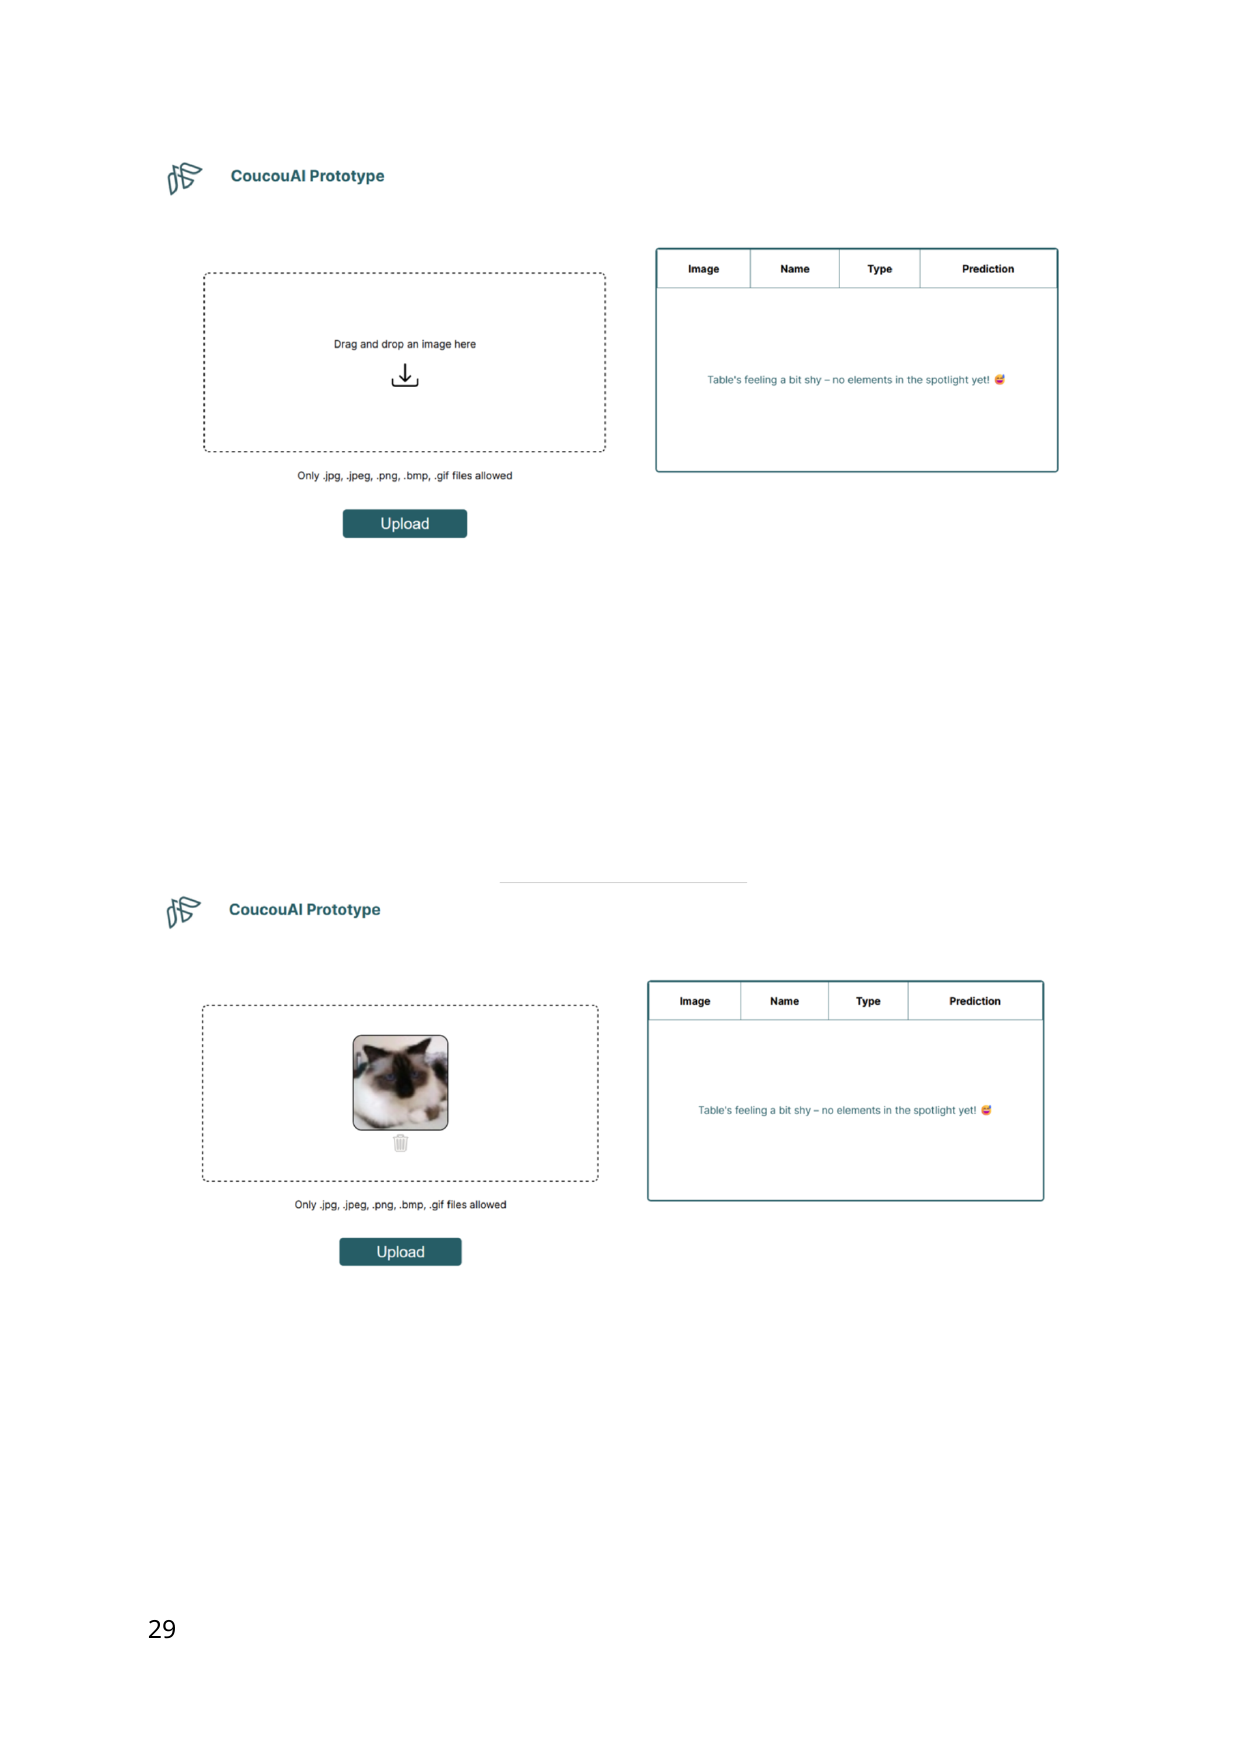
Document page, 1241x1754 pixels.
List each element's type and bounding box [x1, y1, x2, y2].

picture [147, 882, 1093, 1336]
picture [147, 147, 1093, 601]
